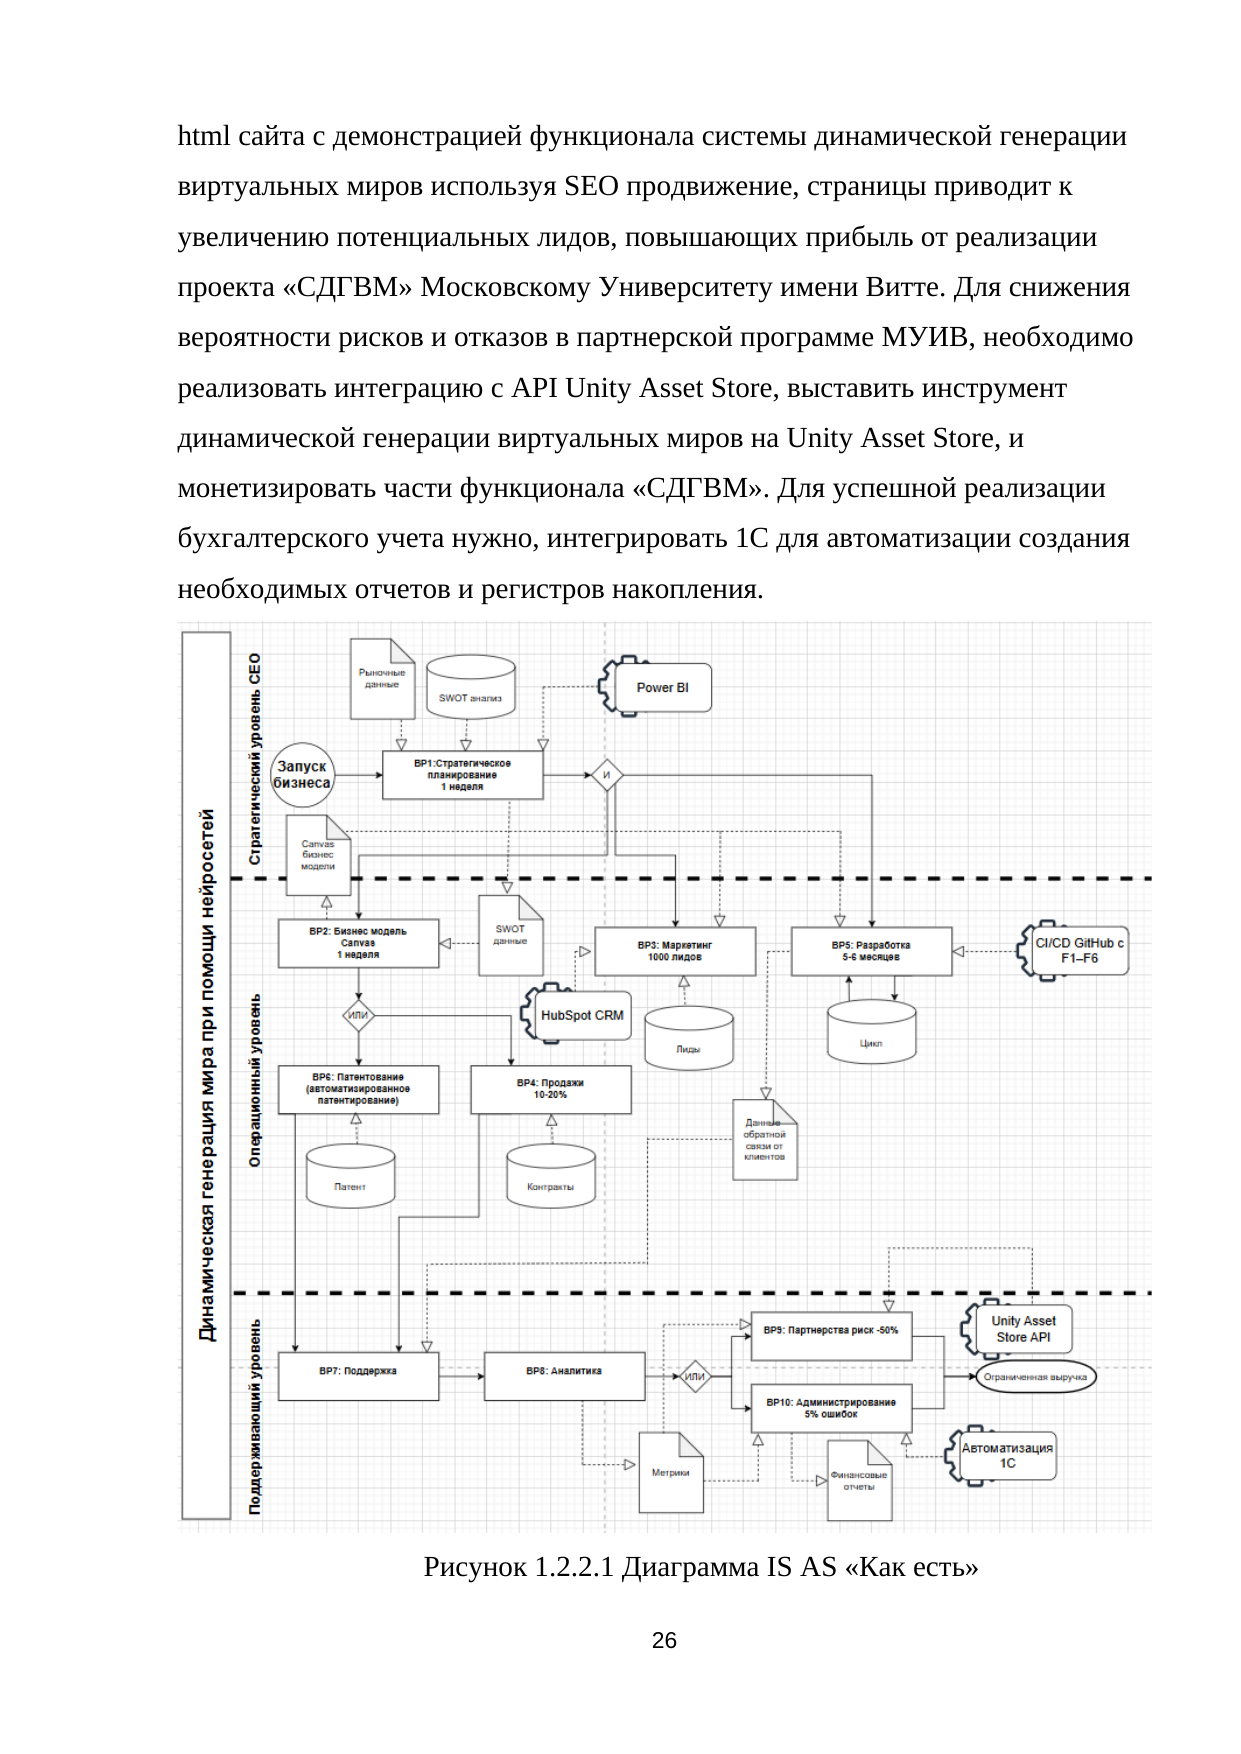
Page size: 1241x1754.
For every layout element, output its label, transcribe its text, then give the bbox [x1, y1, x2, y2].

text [177, 118, 1152, 621]
picture [177, 621, 1152, 1533]
text Рисунок 1.2.2.1 Диаграмма IS AS «Как есть» [177, 1549, 1152, 1583]
